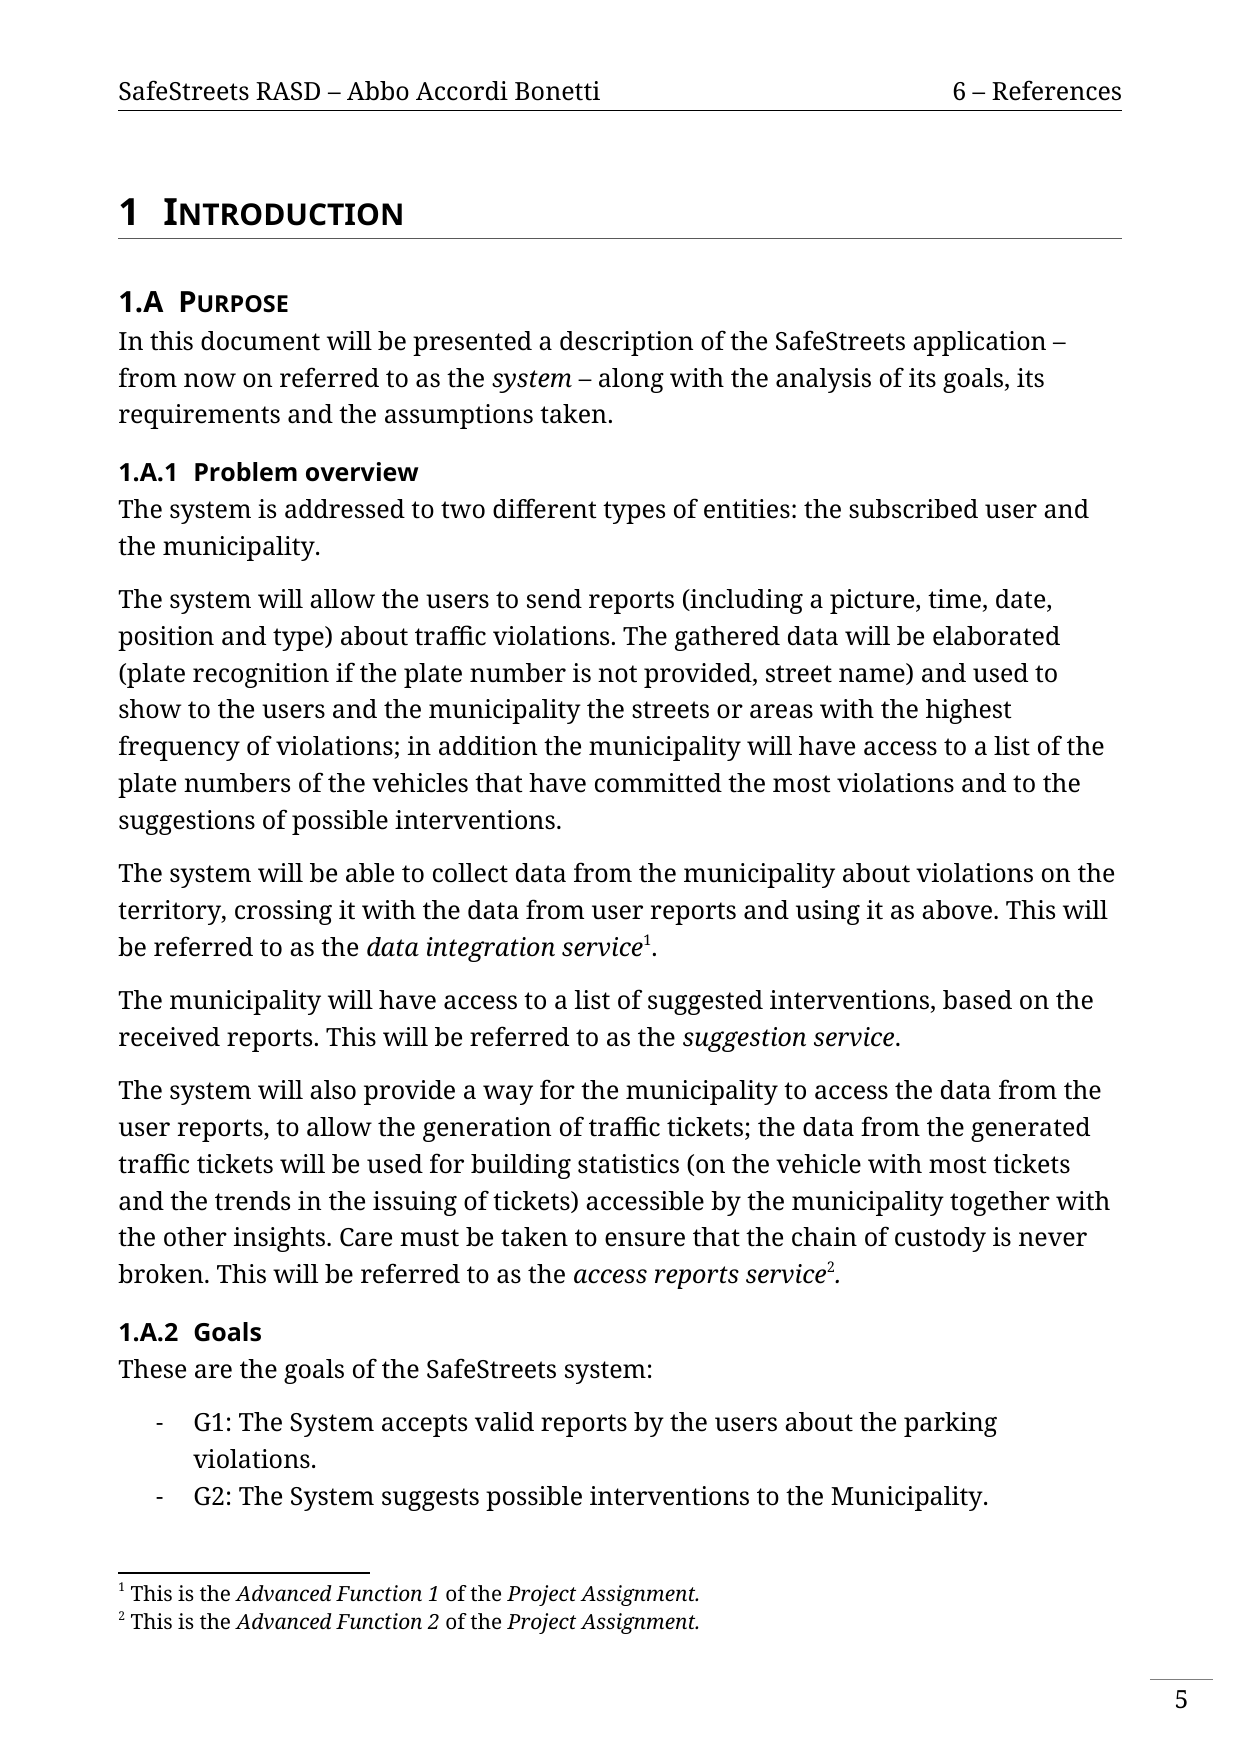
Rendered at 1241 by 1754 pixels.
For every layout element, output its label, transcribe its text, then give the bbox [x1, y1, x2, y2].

subtitle Goals [118, 1314, 1122, 1348]
text The system is addressed to two different types of entities: the subscribed user and the municipality. [118, 492, 1122, 562]
list G1: The System accepts valid reports by the users about the parking violations. [156, 1405, 1122, 1476]
text The system will allow the users to send reports (including a picture, time, date, position and type) about traffic violations. The gathered data will be elaborated (plate recognition if the plate number is not provided, street name) and used to show to the users and the municipality the streets or areas with the highest frequency of violations; in addition the municipality will have access to a list of the plate numbers of the vehicles that have committed the most violations and to the suggestions of possible interventions. [118, 582, 1122, 836]
text In this document will be presented a description of the SafeStreets application – from now on referred to as the system – along with the analysis of its goals, its requirements and the assumptions taken. [118, 324, 1122, 431]
list G2: The System suggests possible interventions to the Municipality. [156, 1478, 1122, 1512]
text The system will also provide a way for the municipality to access the data from the user reports, to allow the generation of traffic tickets; the data from the generated traffic tickets will be used for building statistics (on the vehicle with most tickets and the trends in the issuing of tickets) accessible by the municipality together with the other insights. Care must be taken to ensure that the chain of custody is never broken. This will be referred to as the access reports service. [118, 1073, 1122, 1291]
text The municipality will have access to a list of suggested interventions, based on the received reports. This will be referred to as the suggestion service. [118, 983, 1122, 1054]
text These are the goals of the SafeStreets system: [118, 1351, 1122, 1385]
subtitle Purpose [118, 281, 1122, 321]
text The system will be able to collect data from the municipality about violations on the territory, crossing it with the data from user reports and using it as above. This will be referred to as the data integration service. [118, 856, 1122, 963]
subtitle Problem overview [118, 455, 1122, 489]
subtitle Introduction [118, 185, 1122, 238]
